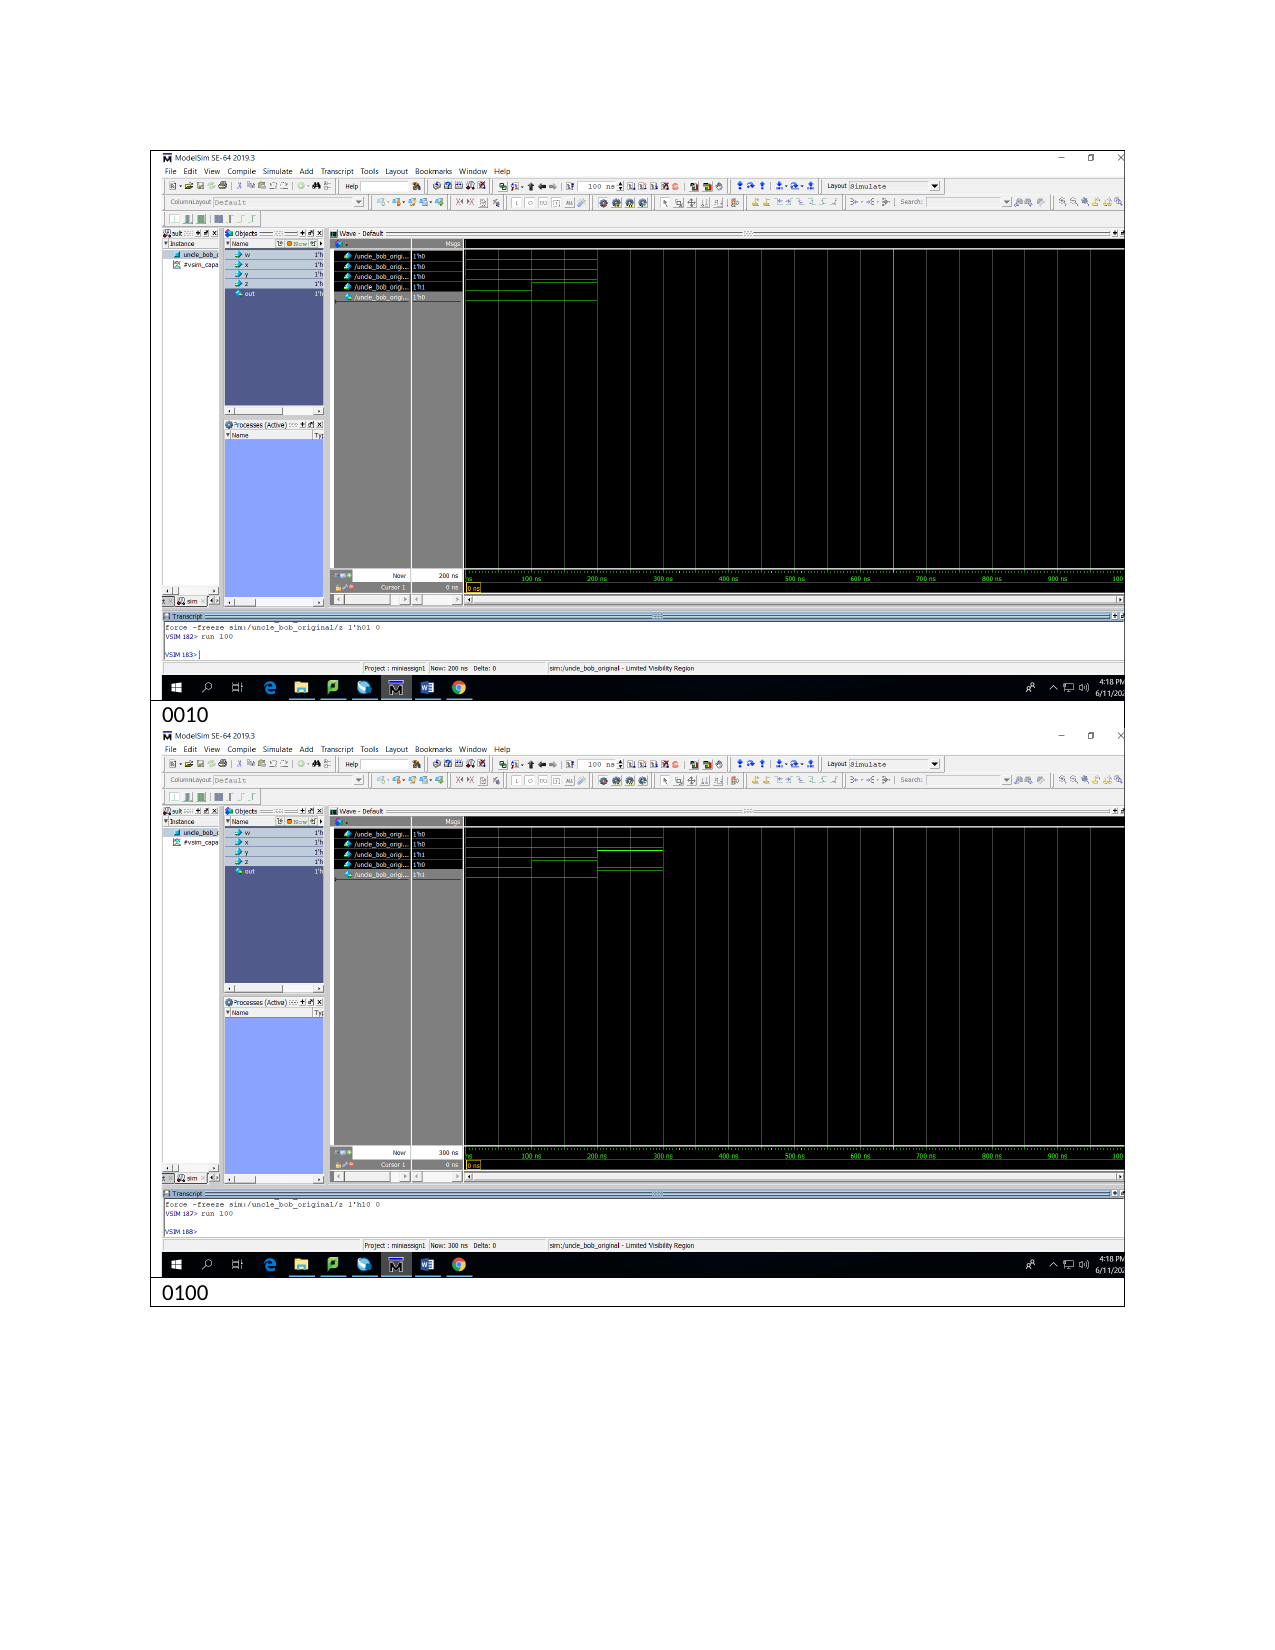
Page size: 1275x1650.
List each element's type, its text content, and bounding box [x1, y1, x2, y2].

table_cell 0010 [151, 701, 1124, 1277]
picture [161, 728, 1125, 1277]
picture [161, 151, 1125, 700]
table_cell 0100 [151, 1278, 1124, 1306]
